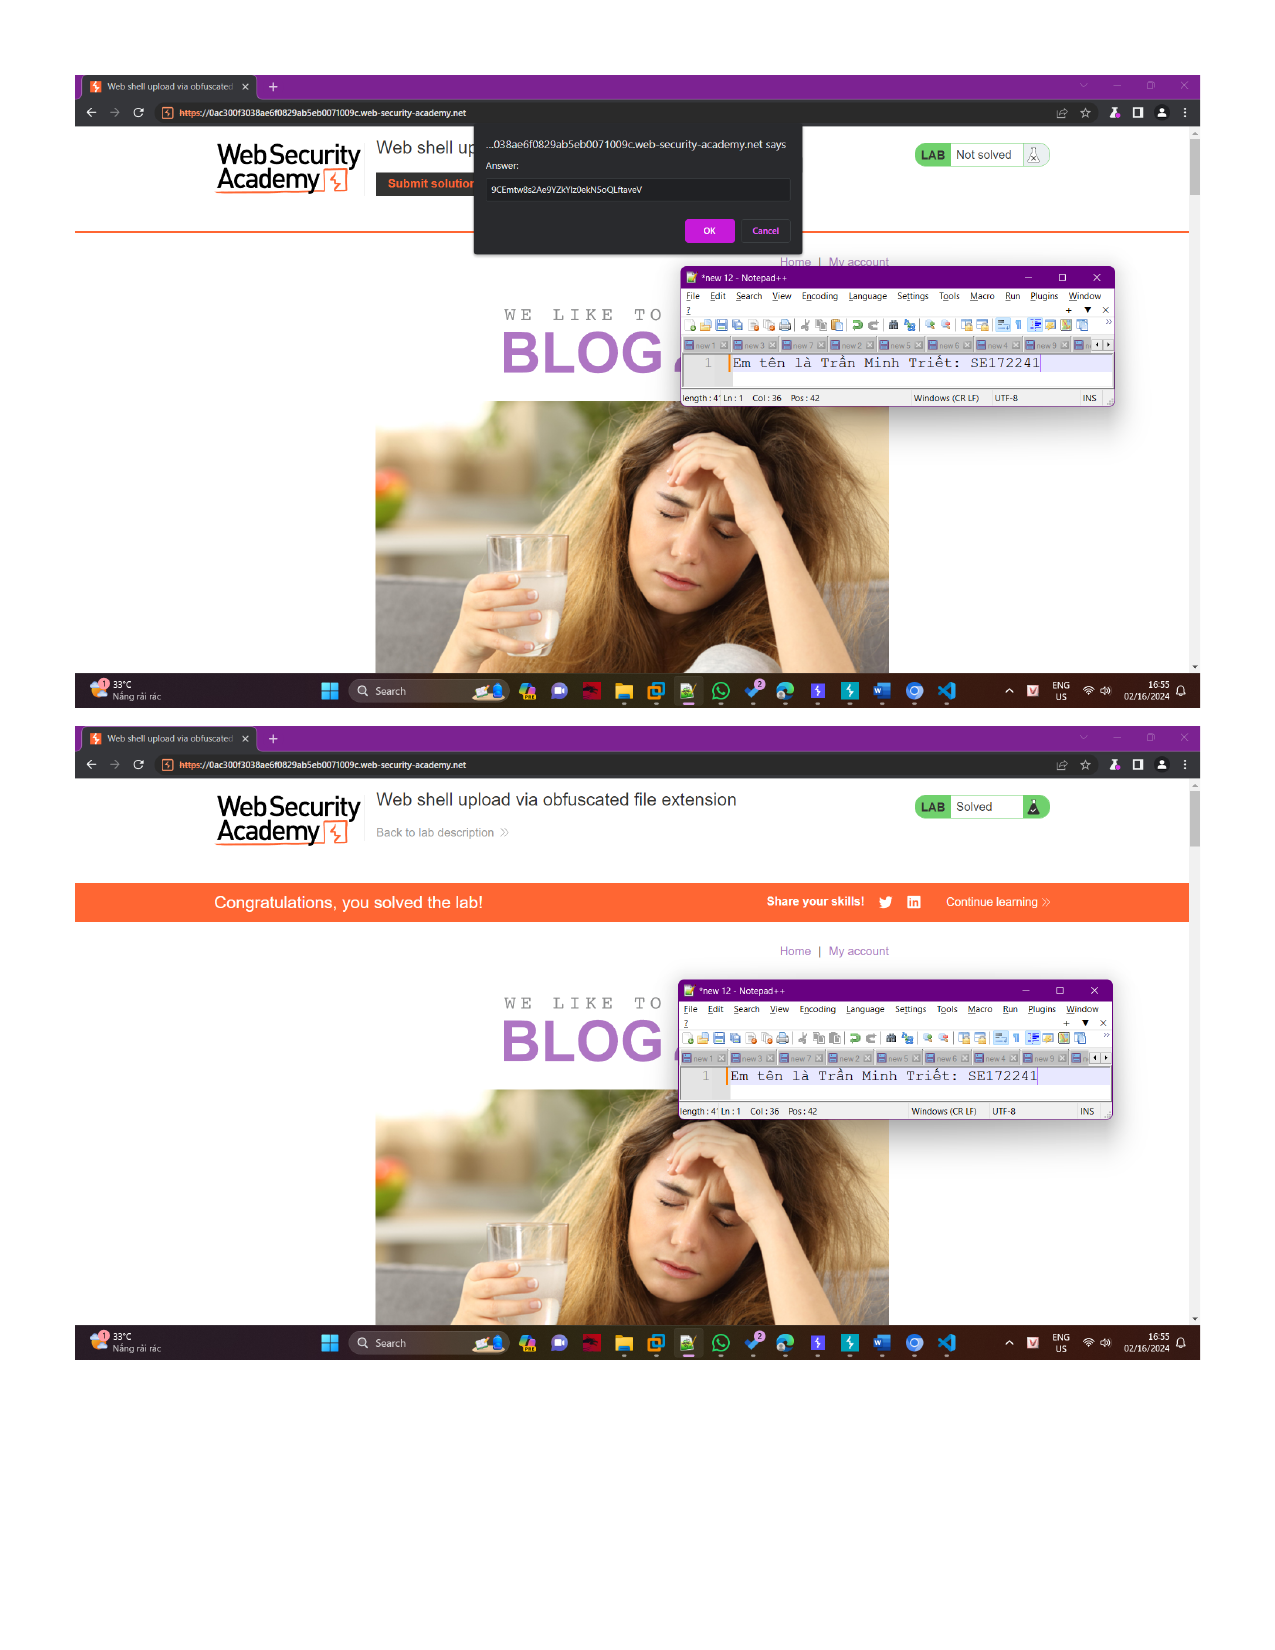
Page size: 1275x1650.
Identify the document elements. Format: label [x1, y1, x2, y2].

picture [75, 726, 1200, 1360]
picture [75, 75, 1200, 708]
